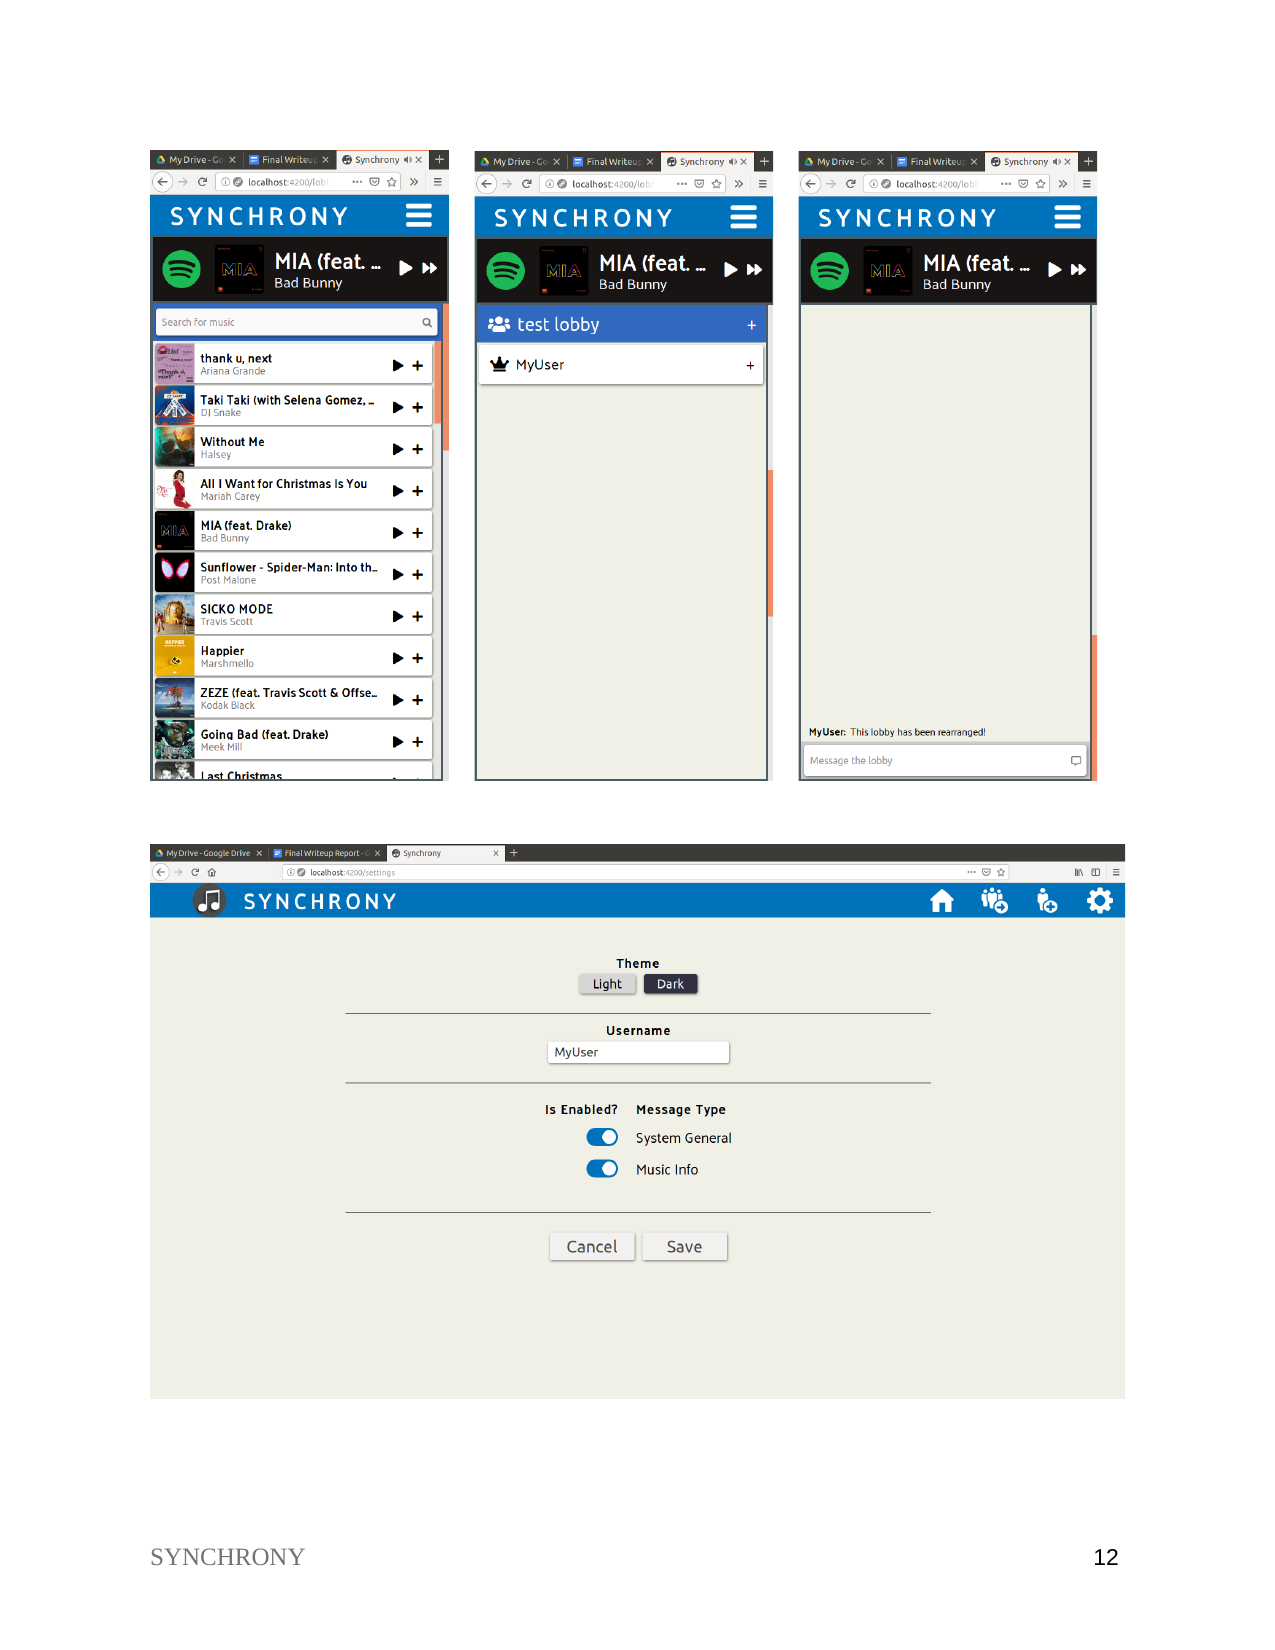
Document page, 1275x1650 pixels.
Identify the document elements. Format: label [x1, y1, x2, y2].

picture [150, 150, 449, 781]
picture [798, 151, 1098, 781]
picture [474, 151, 774, 781]
picture [150, 844, 1125, 1399]
